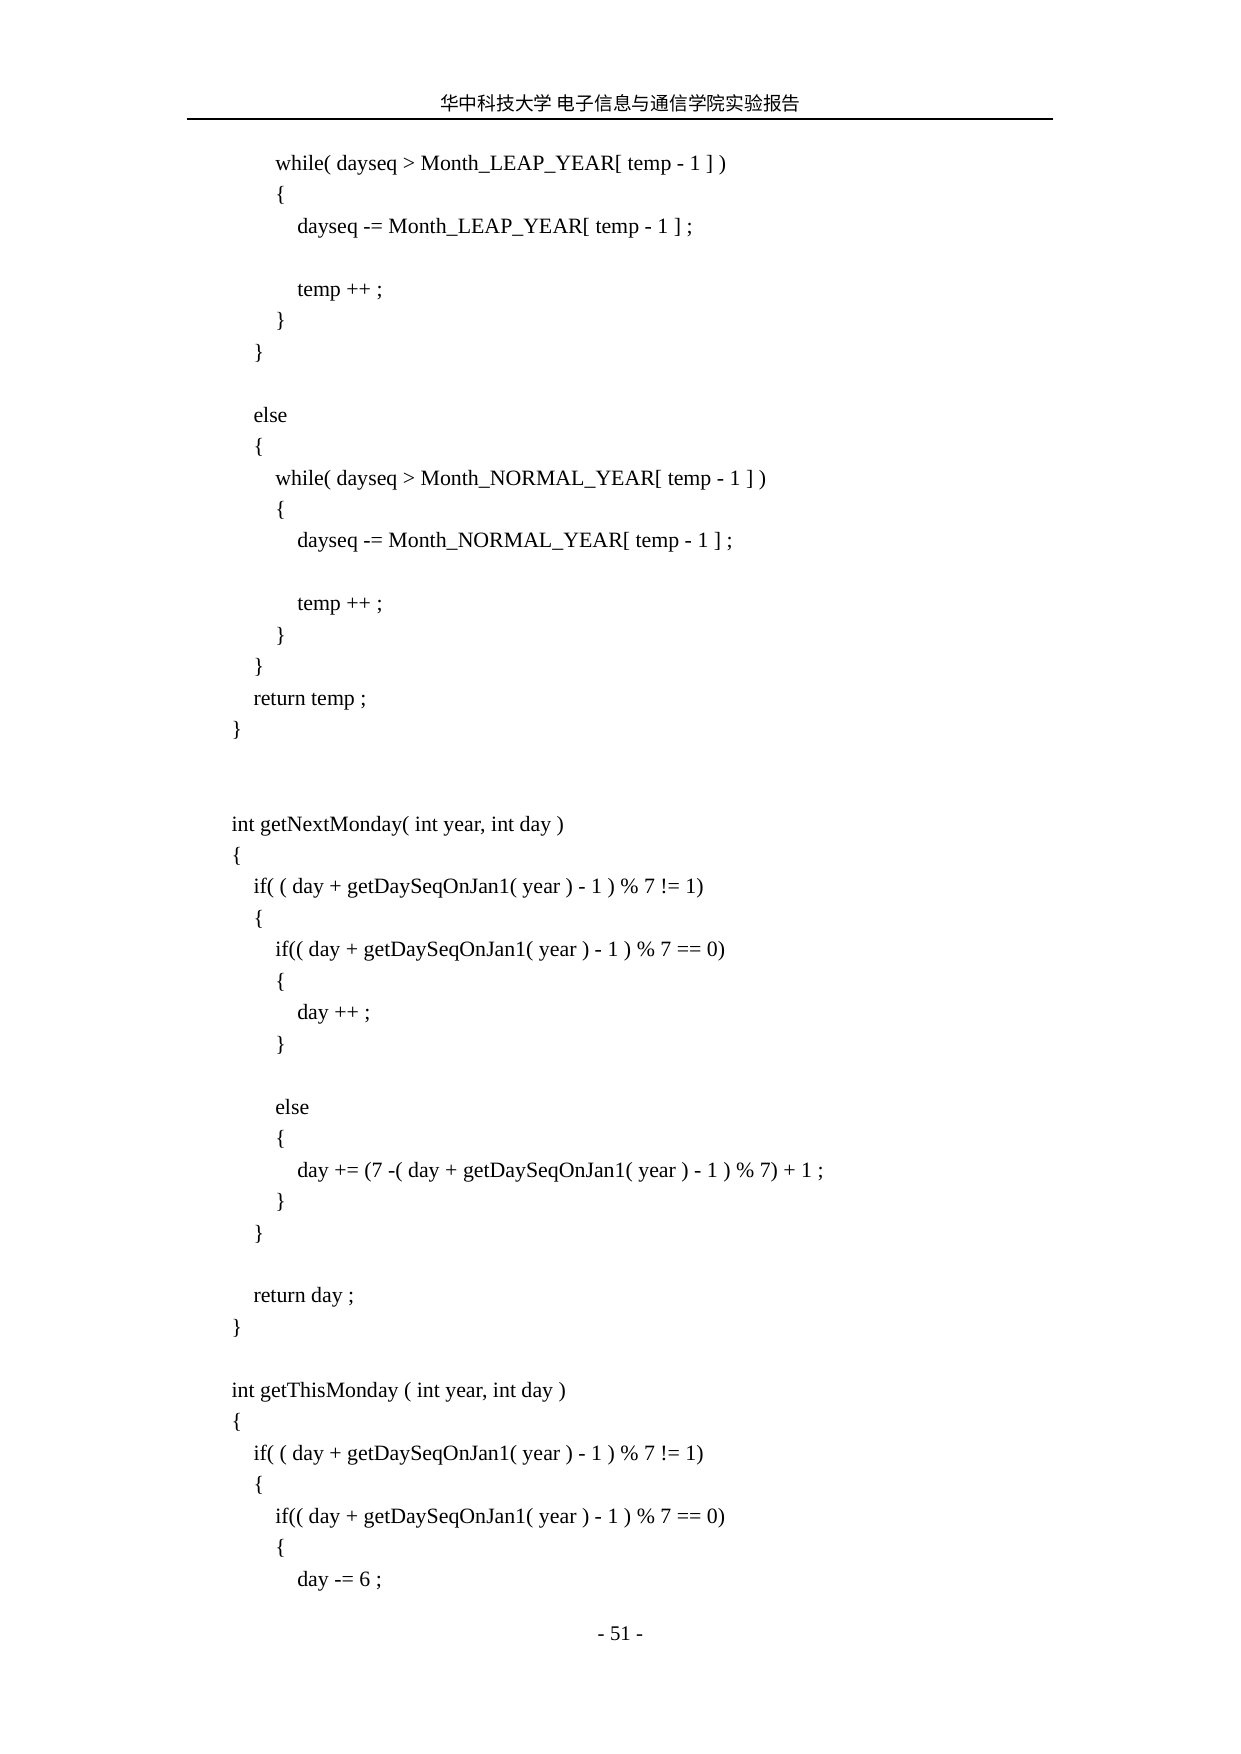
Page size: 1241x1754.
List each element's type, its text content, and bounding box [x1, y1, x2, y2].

list int getThisMonday ( int year, int day ) [187, 1377, 1053, 1402]
list day -= 6 ; [187, 1566, 1053, 1591]
list { [187, 842, 1053, 867]
list int getNextMonday( int year, int day ) [187, 811, 1053, 836]
list while( dayseq > Month_NORMAL_YEAR[ temp - 1 ] ) [187, 464, 1053, 490]
list { [187, 181, 1053, 207]
list { [187, 905, 1053, 930]
list { [187, 1408, 1053, 1433]
list else [187, 402, 1053, 427]
list } [187, 1031, 1053, 1056]
list if(( day + getDaySeqOnJan1( year ) - 1 ) % 7 == 0) [187, 1503, 1053, 1528]
list } [187, 653, 1053, 678]
list { [187, 1125, 1053, 1150]
list temp ++ ; [187, 590, 1053, 616]
list day ++ ; [187, 999, 1053, 1024]
list return day ; [187, 1282, 1053, 1308]
list } [187, 339, 1053, 364]
list } [187, 622, 1053, 647]
list if( ( day + getDaySeqOnJan1( year ) - 1 ) % 7 != 1) [187, 873, 1053, 899]
list { [187, 1534, 1053, 1559]
list return temp ; [187, 685, 1053, 710]
list } [187, 307, 1053, 332]
list { [187, 968, 1053, 993]
list dayseq -= Month_LEAP_YEAR[ temp - 1 ] ; [187, 213, 1053, 238]
list } [187, 1314, 1053, 1339]
list while( dayseq > Month_LEAP_YEAR[ temp - 1 ] ) [187, 150, 1053, 175]
list else [187, 1094, 1053, 1119]
list } [187, 1188, 1053, 1213]
list dayseq -= Month_NORMAL_YEAR[ temp - 1 ] ; [187, 527, 1053, 553]
list { [187, 496, 1053, 521]
list { [187, 1471, 1053, 1496]
list if(( day + getDaySeqOnJan1( year ) - 1 ) % 7 == 0) [187, 936, 1053, 962]
list if( ( day + getDaySeqOnJan1( year ) - 1 ) % 7 != 1) [187, 1440, 1053, 1465]
list } [187, 1219, 1053, 1245]
list day += (7 -( day + getDaySeqOnJan1( year ) - 1 ) % 7) + 1 ; [187, 1157, 1053, 1182]
list } [187, 716, 1053, 741]
list temp ++ ; [187, 276, 1053, 301]
list { [187, 433, 1053, 458]
